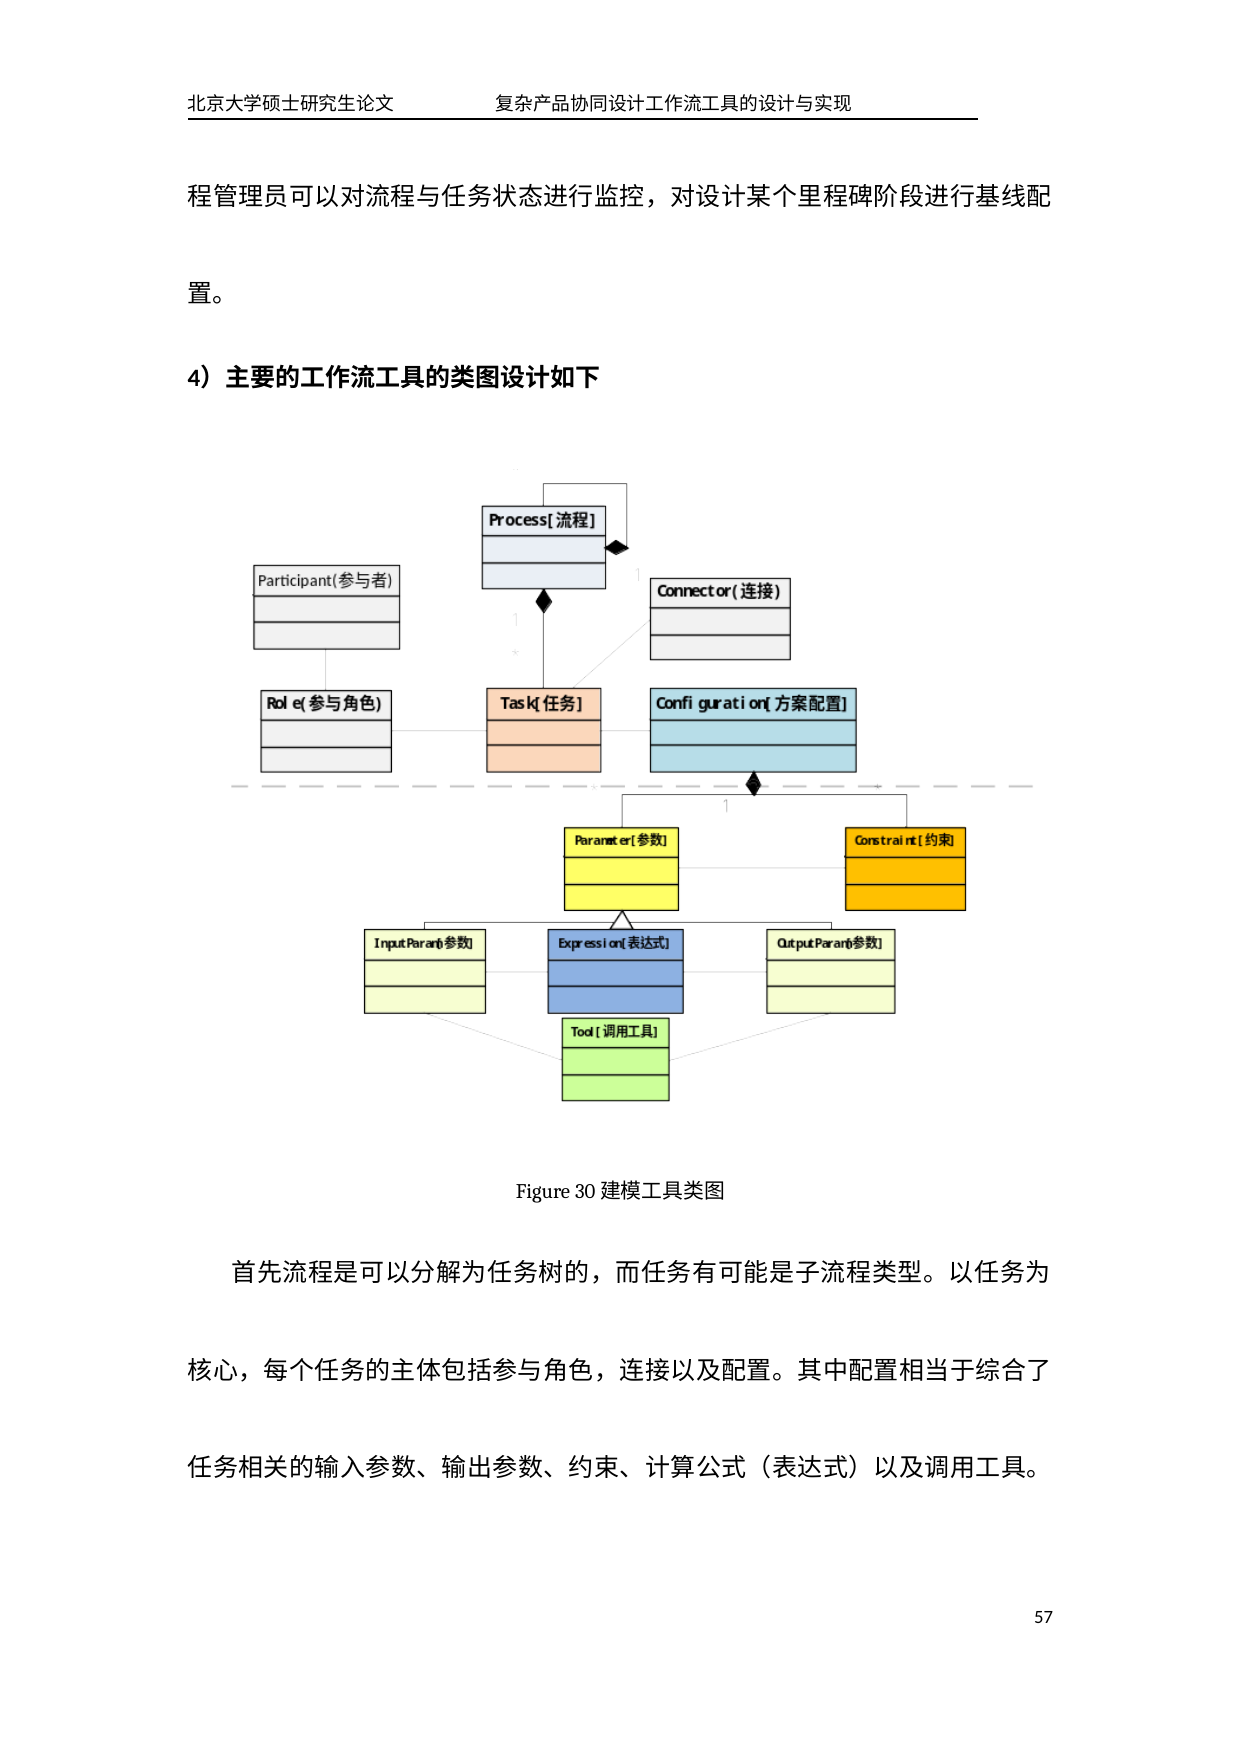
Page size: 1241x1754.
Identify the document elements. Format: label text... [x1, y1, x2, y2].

text 4）主要的工作流工具的类图设计如下 [187, 343, 1053, 408]
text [187, 162, 1053, 324]
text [187, 1238, 1053, 1498]
